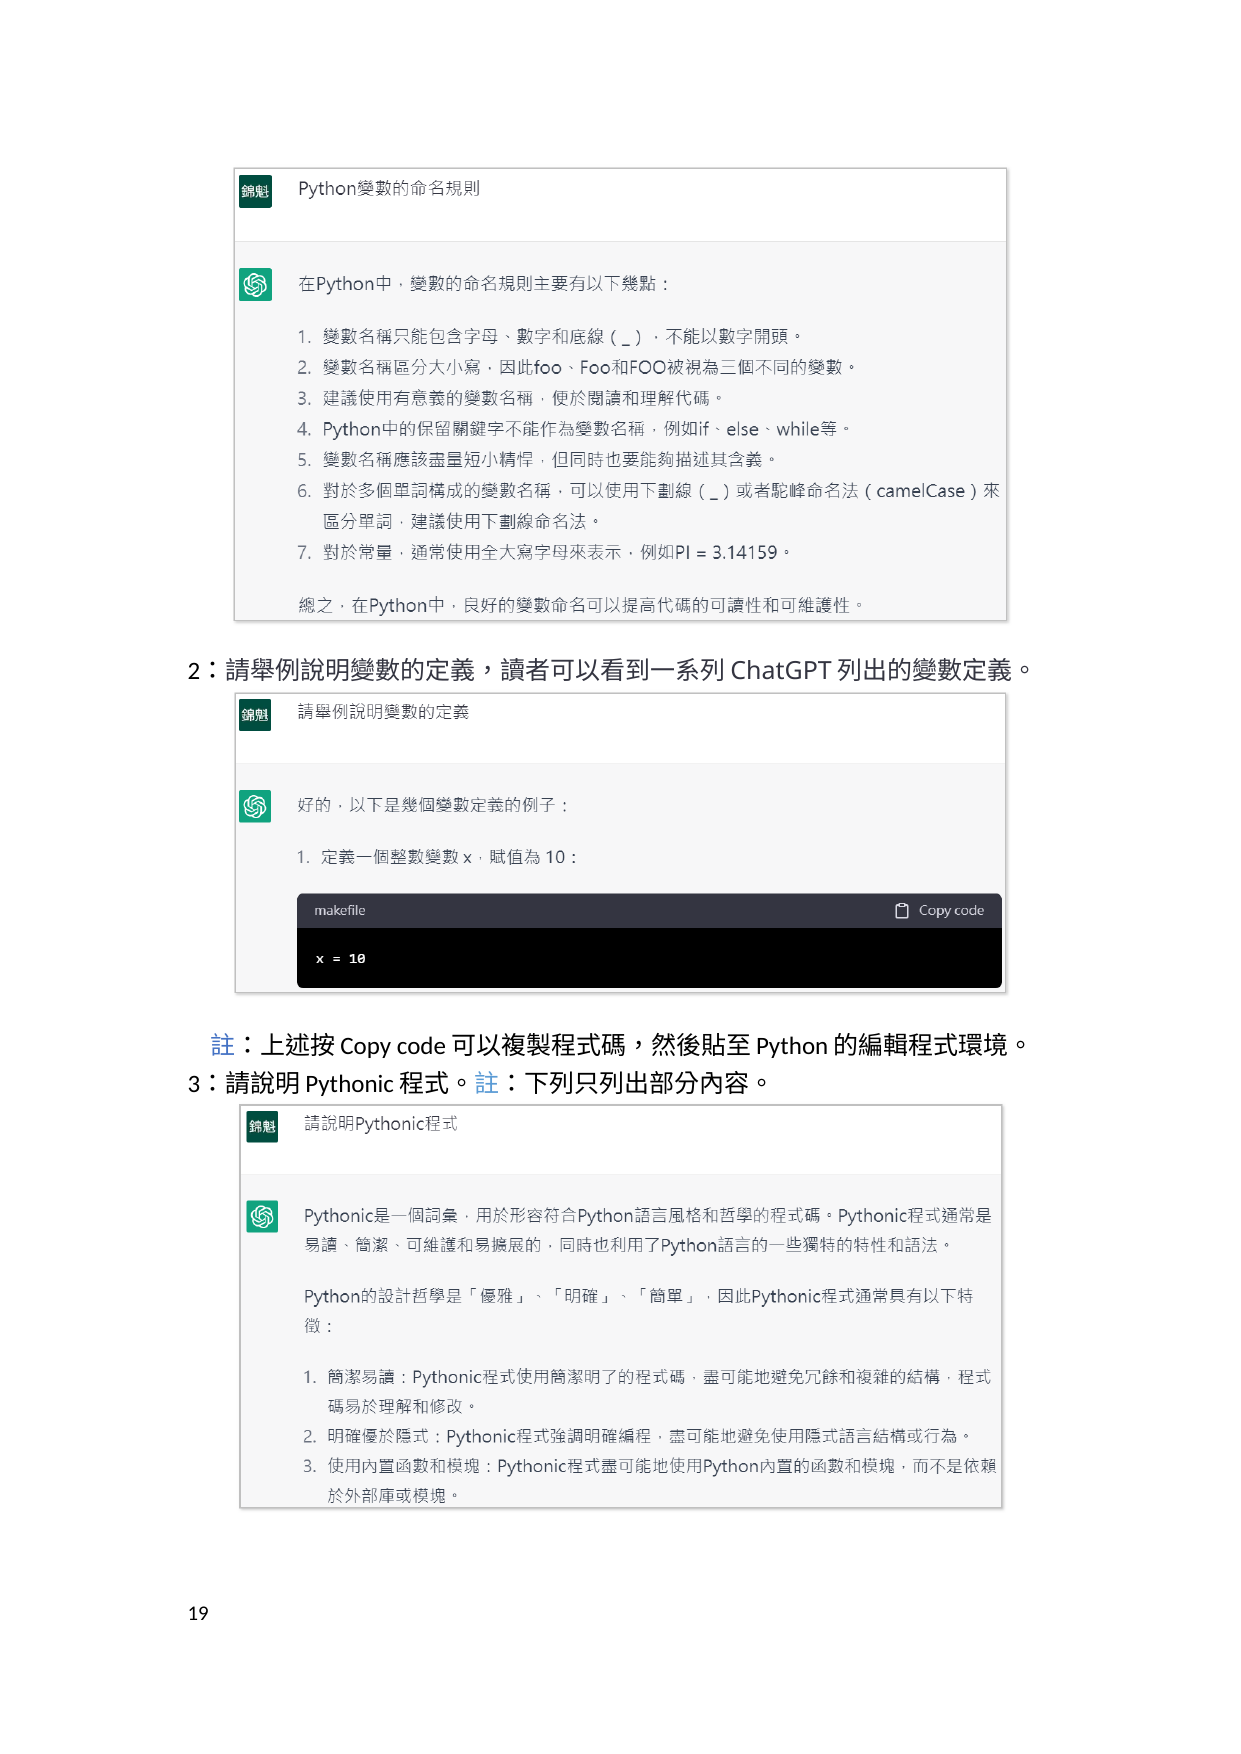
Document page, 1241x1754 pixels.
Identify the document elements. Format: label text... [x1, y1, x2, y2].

text 註：上述按Copy code可以複製程式碼，然後貼至Python的編輯程式環境。 [187, 1025, 1053, 1062]
text 2：請舉例說明變數的定義，讀者可以看到一系列ChatGPT列出的變數定義。 [187, 650, 1053, 687]
text 3：請說明Pythonic程式。註：下列只列出部分內容。 [187, 1062, 1053, 1100]
picture [228, 162, 1012, 626]
picture [230, 687, 1011, 998]
picture [234, 1100, 1007, 1513]
